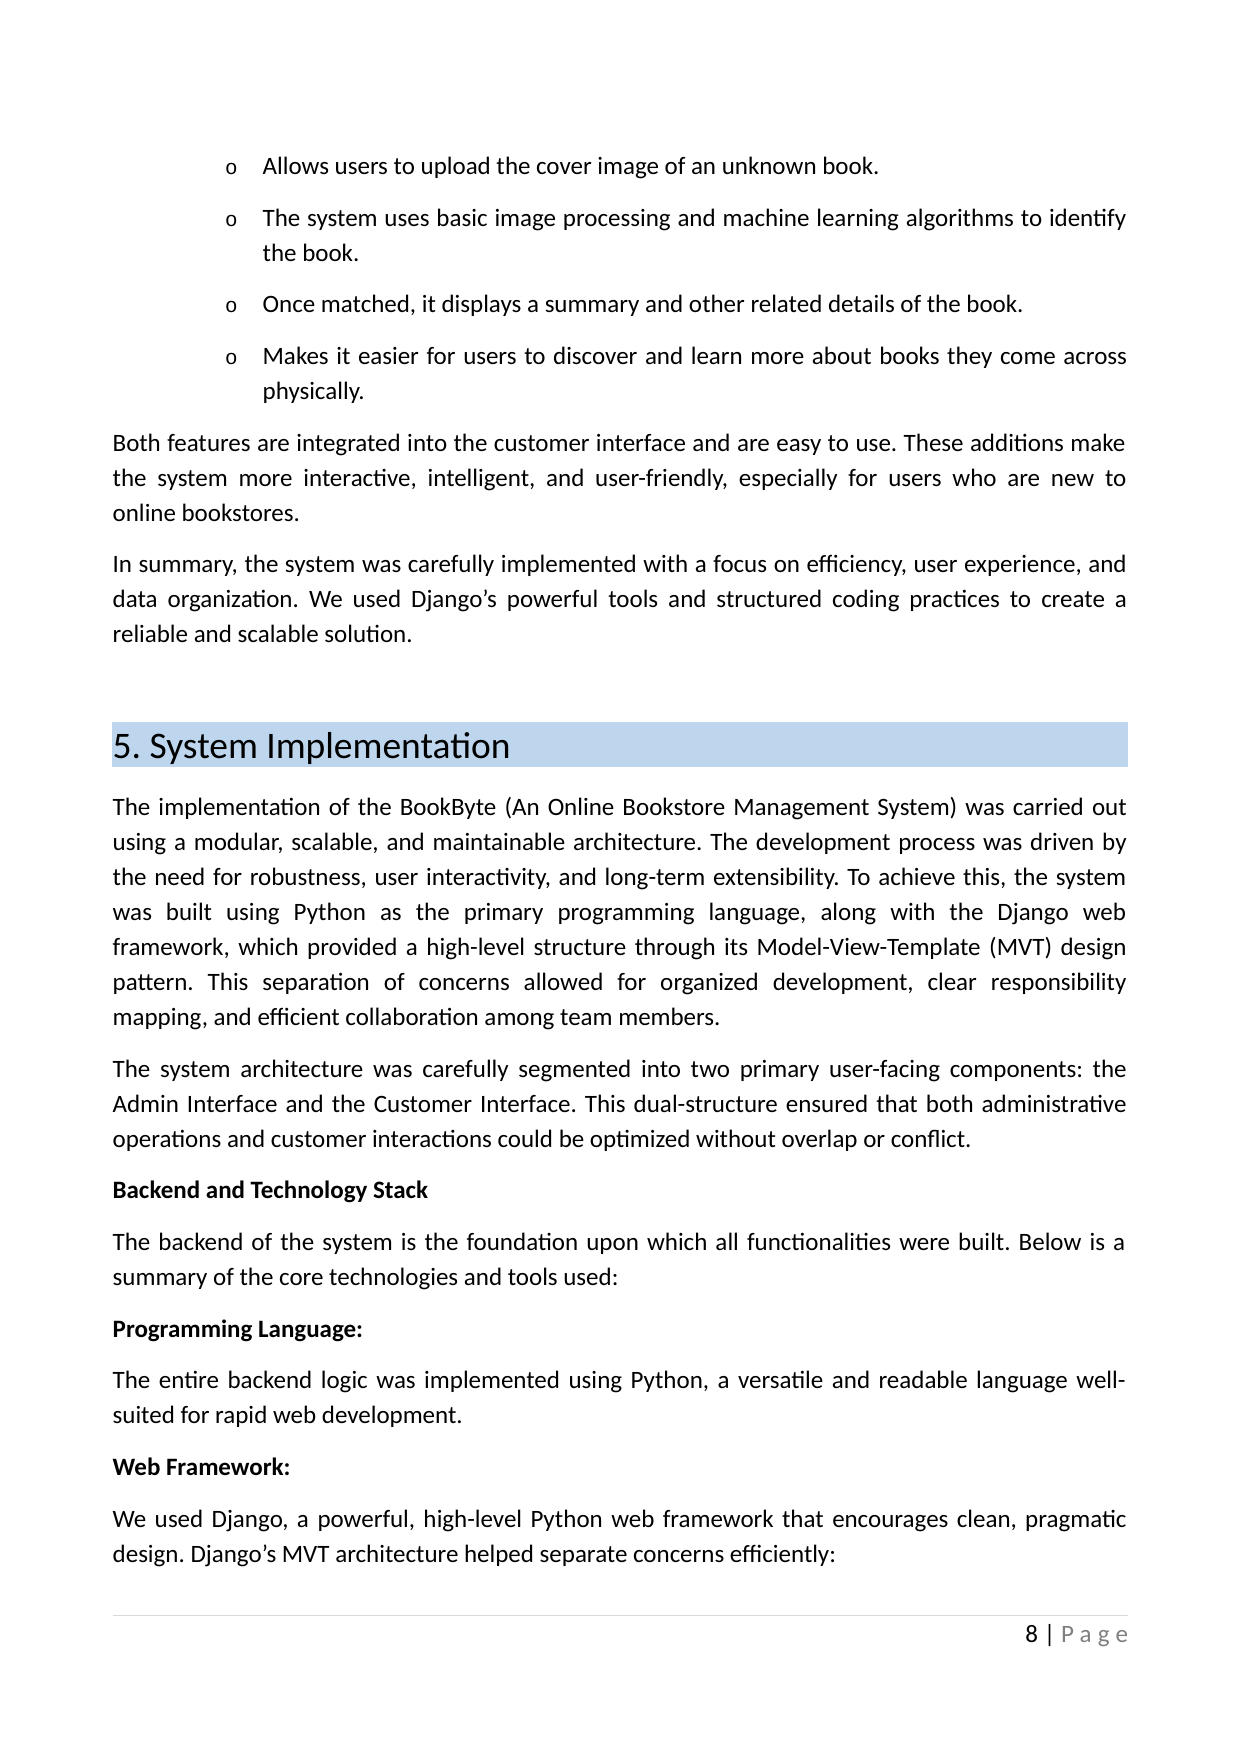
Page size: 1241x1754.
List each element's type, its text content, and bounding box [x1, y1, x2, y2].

list The system uses basic image processing and machine learning algorithms to identify the book. [225, 202, 1128, 267]
text Programming Language: [112, 1313, 1128, 1343]
text Backend and Technology Stack [112, 1174, 1128, 1205]
list Once matched, it displays a summary and other related details of the book. [225, 288, 1128, 319]
text Both features are integrated into the customer interface and are easy to use. These additions make the system more interactive, intelligent, and user-friendly, especially for users who are new to online bookstores. [112, 427, 1128, 527]
text The system architecture was carefully segmented into two primary user-facing components: the Admin Interface and the Customer Interface. This dual-structure ensured that both administrative operations and customer interactions could be optimized without overlap or conflict. [112, 1053, 1128, 1153]
text The entire backend logic was implemented using Python, a versatile and readable language well-suited for rapid web development. [112, 1364, 1128, 1430]
text Web Framework: [112, 1451, 1128, 1482]
list Allows users to upload the cover image of an unknown book. [225, 150, 1128, 181]
text In summary, the system was carefully implemented with a focus on efficiency, user experience, and data organization. We used Django’s powerful tools and structured coding practices to create a reliable and scalable solution. [112, 548, 1128, 649]
text We used Django, a powerful, high-level Python web framework that encourages clean, pragmatic design. Django’s MVT architecture helped separate concerns efficiently: [112, 1503, 1128, 1568]
text 5. System Implementation [112, 722, 1128, 767]
list Makes it easier for users to discover and learn more about books they come across physically. [225, 340, 1128, 406]
text The implementation of the BookByte (An Online Bookstore Management System) was carried out using a modular, scalable, and maintainable architecture. The development process was driven by the need for robustness, user interactivity, and long-term extensibility. To achieve this, the system was built using Python as the primary programming language, along with the Django web framework, which provided a high-level structure through its Model-View-Template (MVT) design pattern. This separation of concerns allowed for organized development, clear responsibility mapping, and efficient collaboration among team members. [112, 791, 1128, 1032]
text The backend of the system is the foundation upon which all functionalities were built. Below is a summary of the core technologies and tools used: [112, 1226, 1128, 1292]
